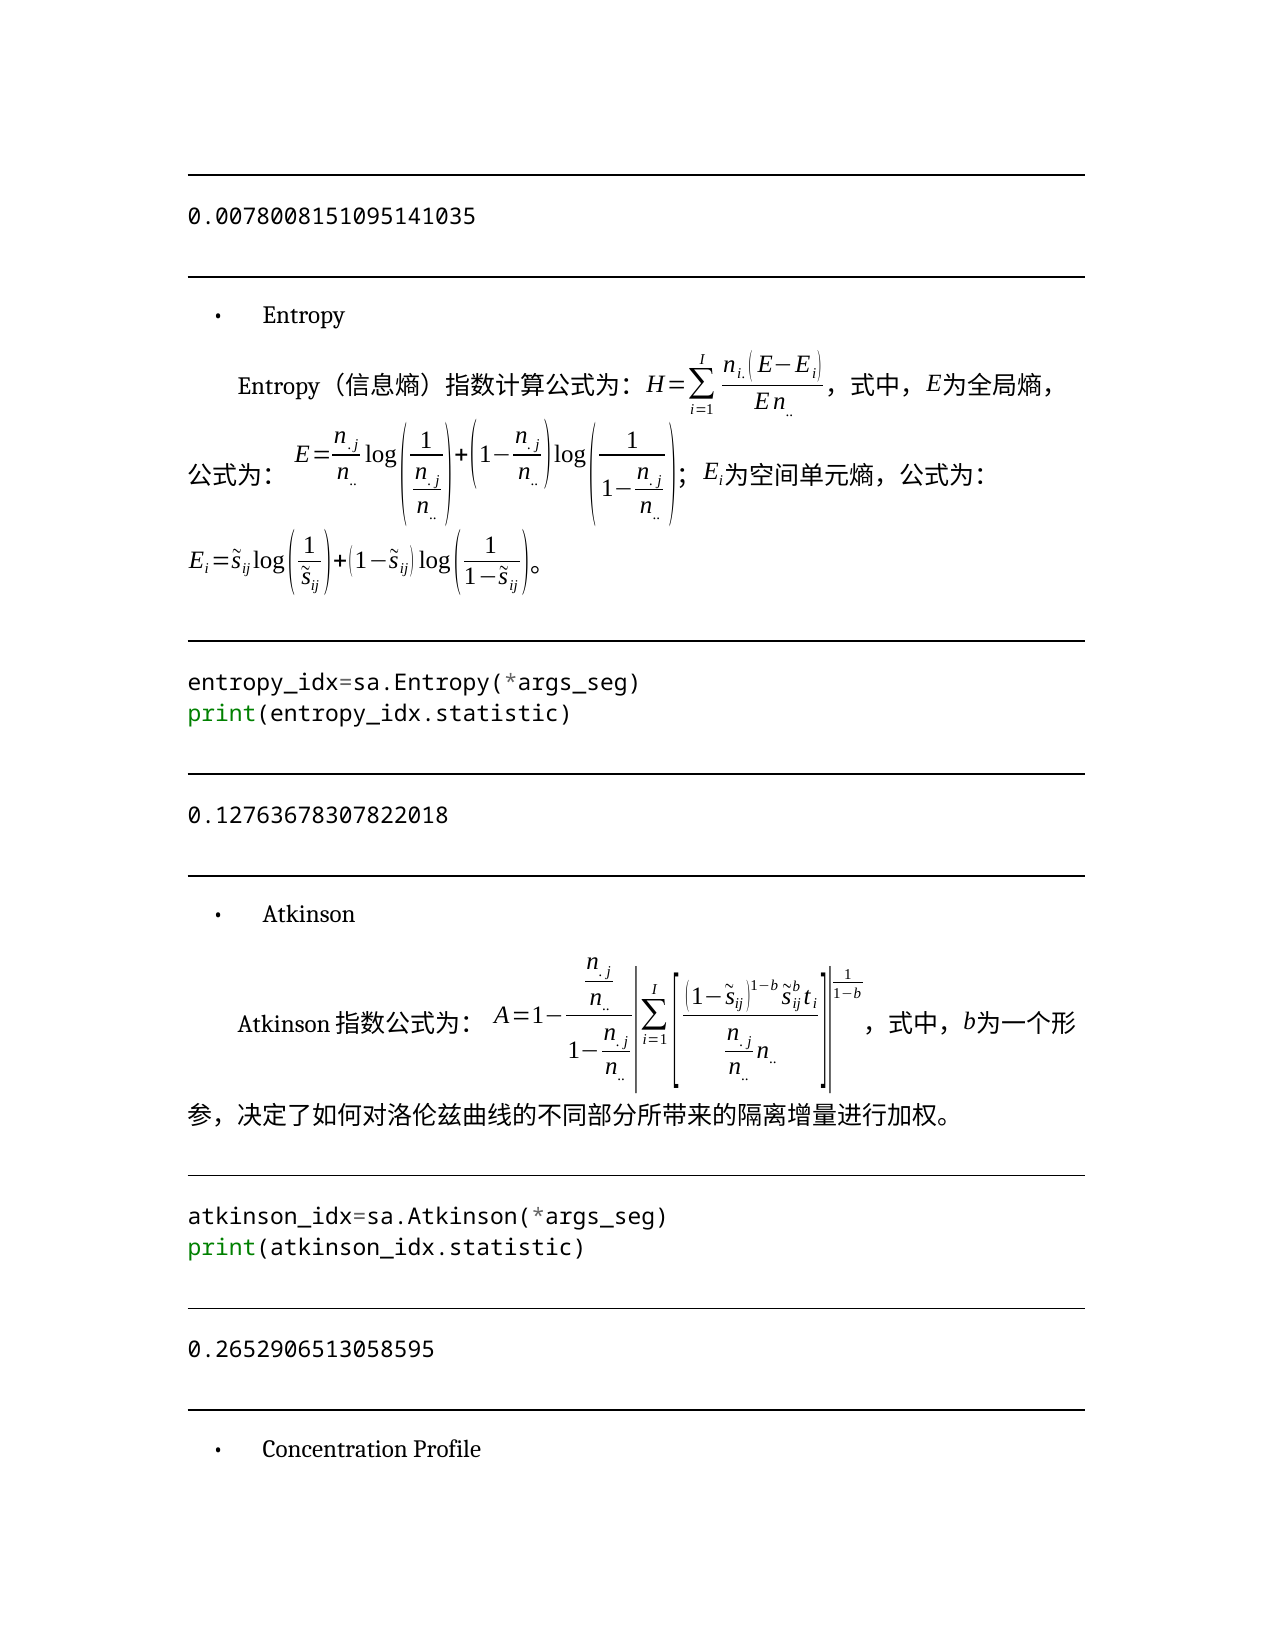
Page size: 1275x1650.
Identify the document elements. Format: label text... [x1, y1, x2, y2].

text atkinson_idx=sa.Atkinson(*args_seg) print(atkinson_idx.statistic) [187, 1200, 1087, 1263]
list Entropy [212, 301, 1087, 330]
text Atkinson指数公式为： ，式中，为一个形参，决定了如何对洛伦兹曲线的不同部分所带来的隔离增量进行加权。 [187, 948, 1087, 1132]
text entropy_idx=sa.Entropy(*args_seg) print(entropy_idx.statistic) [187, 666, 1087, 728]
text 0.0078008151095141035 [187, 199, 1087, 231]
text Entropy（信息熵）指数计算公式为：，式中，为全局熵，公式为： ；为空间单元熵，公式为： 。 [187, 349, 1087, 597]
list Atkinson [212, 900, 1087, 929]
text 0.12763678307822018 [187, 799, 1087, 830]
text 0.2652906513058595 [187, 1333, 1087, 1364]
list Concentration Profile [212, 1435, 1087, 1463]
